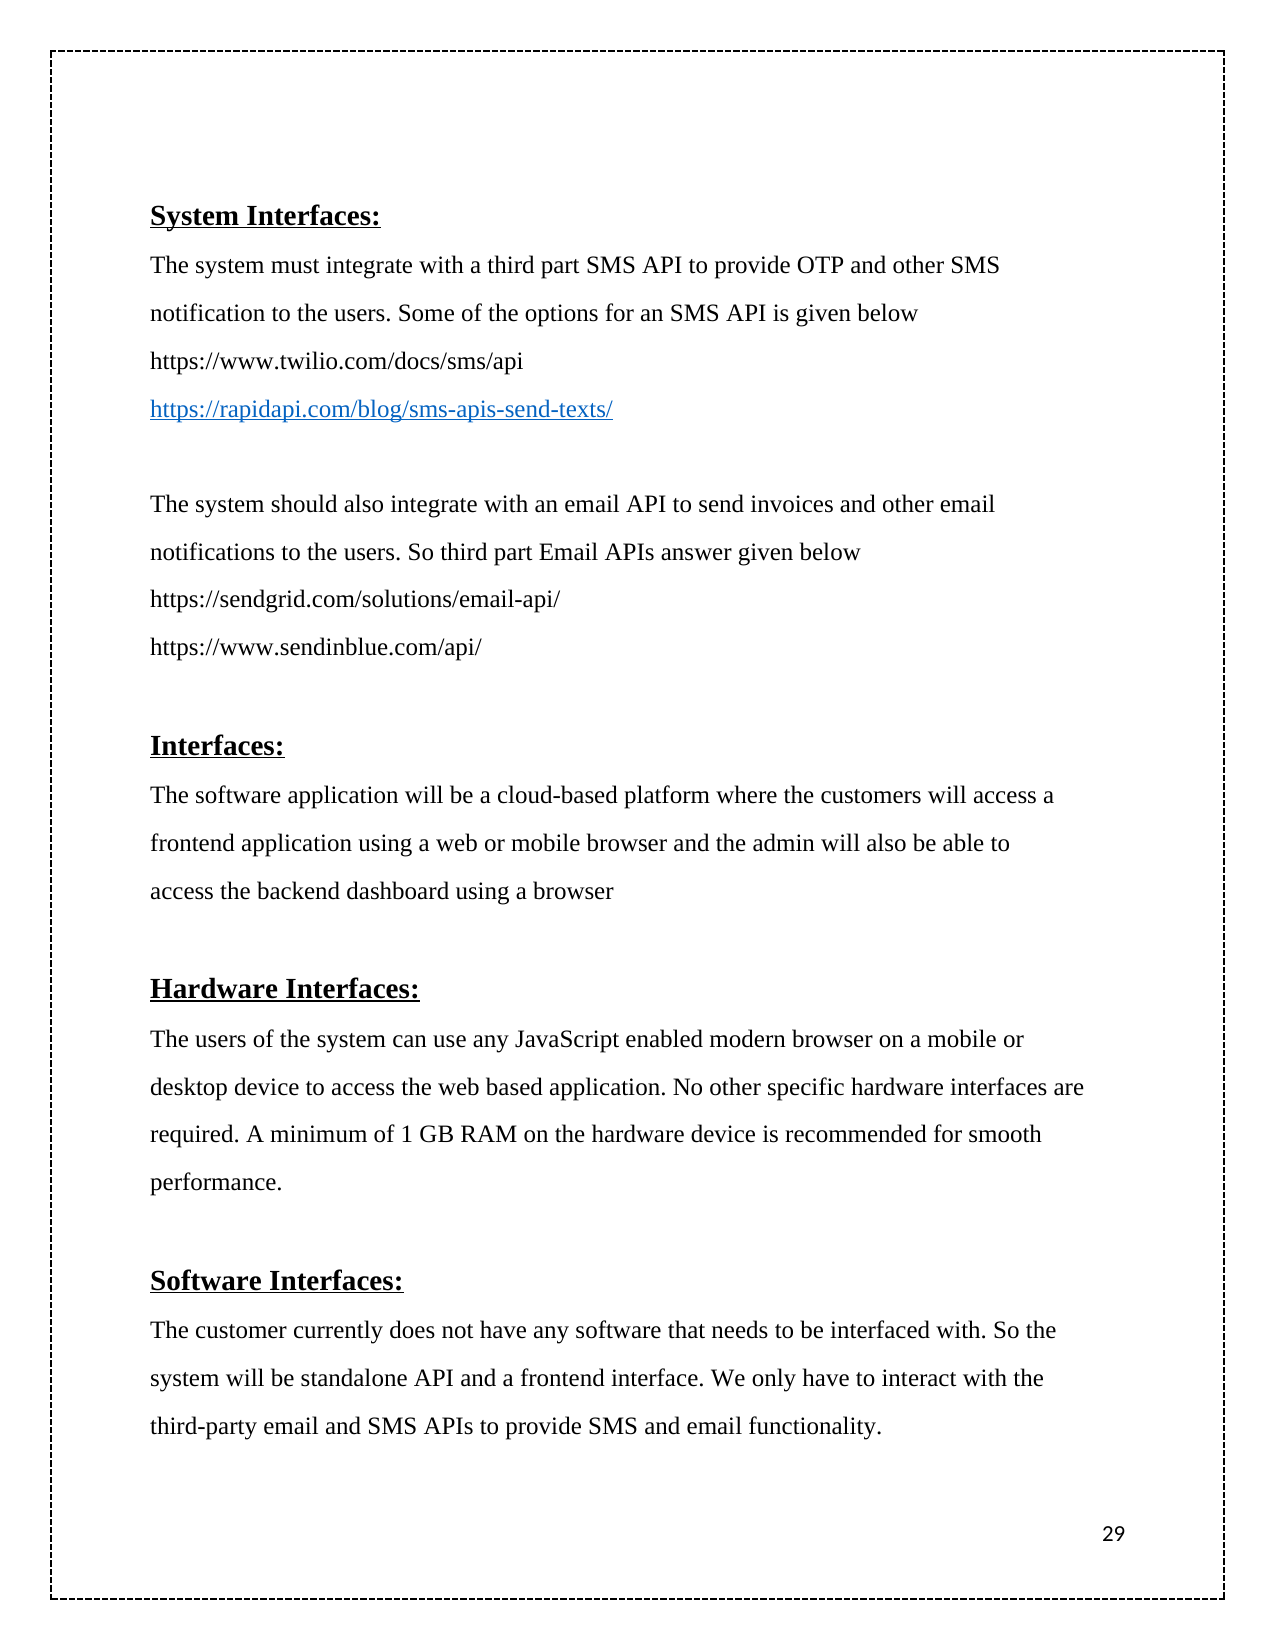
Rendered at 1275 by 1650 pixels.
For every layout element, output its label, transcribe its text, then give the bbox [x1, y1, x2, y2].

text Software Interfaces: [150, 1263, 1125, 1296]
text https://sendgrid.com/solutions/email-api/ [150, 584, 1125, 613]
text The customer currently does not have any software that needs to be interfaced with. So the [150, 1315, 1125, 1344]
text notifications to the users. So third part Email APIs answer given below [150, 537, 1125, 566]
text frontend application using a web or mobile browser and the admin will also be able to [150, 828, 1125, 857]
text third-party email and SMS APIs to provide SMS and email functionality. [150, 1411, 1125, 1439]
text The system should also integrate with an email API to send invoices and other email [150, 489, 1125, 518]
text notification to the users. Some of the options for an SMS API is given below [150, 298, 1125, 327]
text System Interfaces: [150, 198, 1125, 231]
text access the backend dashboard using a browser [150, 876, 1125, 904]
text https://www.twilio.com/docs/sms/api [150, 346, 1125, 375]
text required. A minimum of 1 GB RAM on the hardware device is recommended for smooth [150, 1119, 1125, 1148]
text system will be standalone API and a frontend interface. We only have to interact with the [150, 1363, 1125, 1392]
text performance. [150, 1167, 1125, 1196]
text https://www.sendinblue.com/api/ [150, 632, 1125, 661]
text https://rapidapi.com/blog/sms-apis-send-texts/ [150, 394, 1125, 422]
text Interfaces: [150, 728, 1125, 761]
text Hardware Interfaces: [150, 971, 1125, 1005]
text The software application will be a cloud-based platform where the customers will access a [150, 780, 1125, 809]
text The users of the system can use any JavaScript enabled modern browser on a mobile or [150, 1024, 1125, 1053]
text desktop device to access the web based application. No other specific hardware interfaces are [150, 1072, 1125, 1101]
text The system must integrate with a third part SMS API to provide OTP and other SMS [150, 251, 1125, 279]
